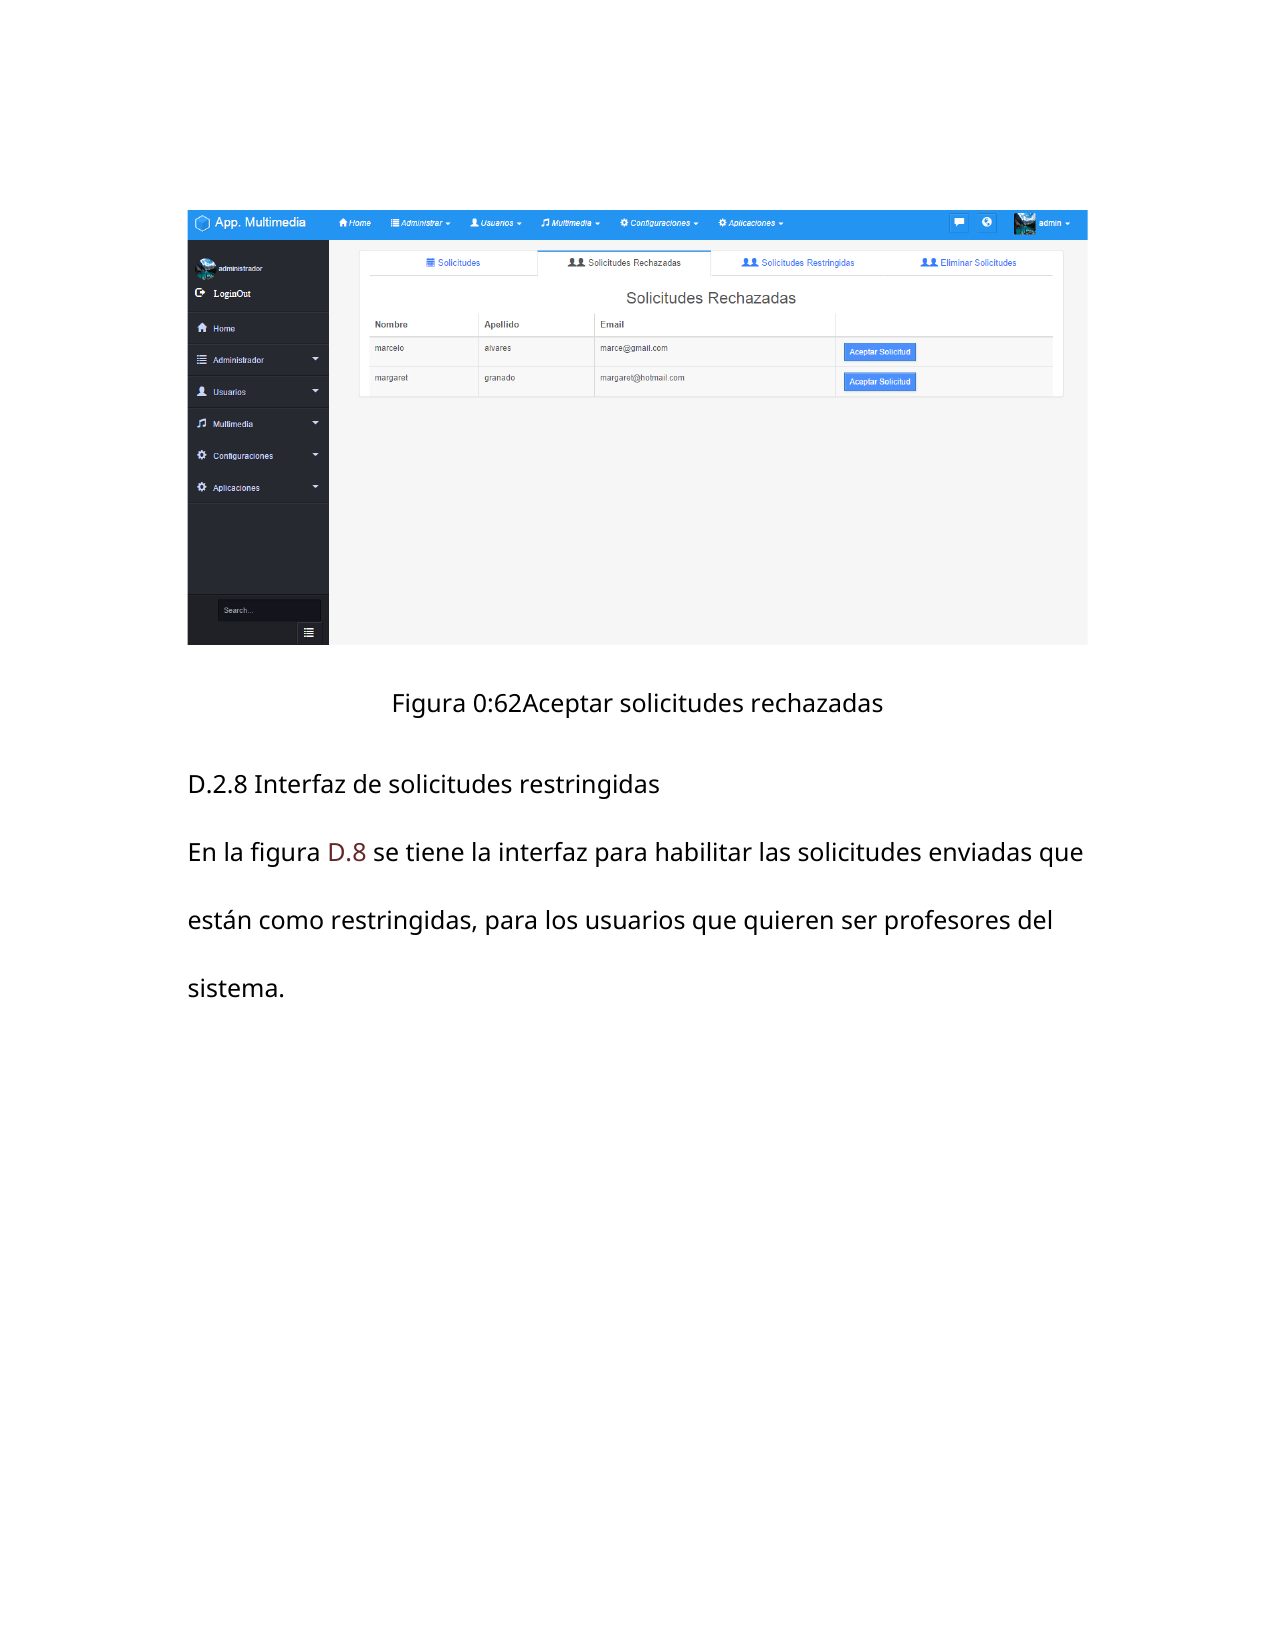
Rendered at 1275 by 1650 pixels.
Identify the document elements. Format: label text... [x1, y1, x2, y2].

text D.2.8 Interfaz de solicitudes restringidas [187, 766, 1087, 800]
text En la figura D.8 se tiene la interfaz para habilitar las solicitudes enviadas que están como restringidas, para los usuarios que quieren ser profesores del sistema. [187, 834, 1087, 1005]
